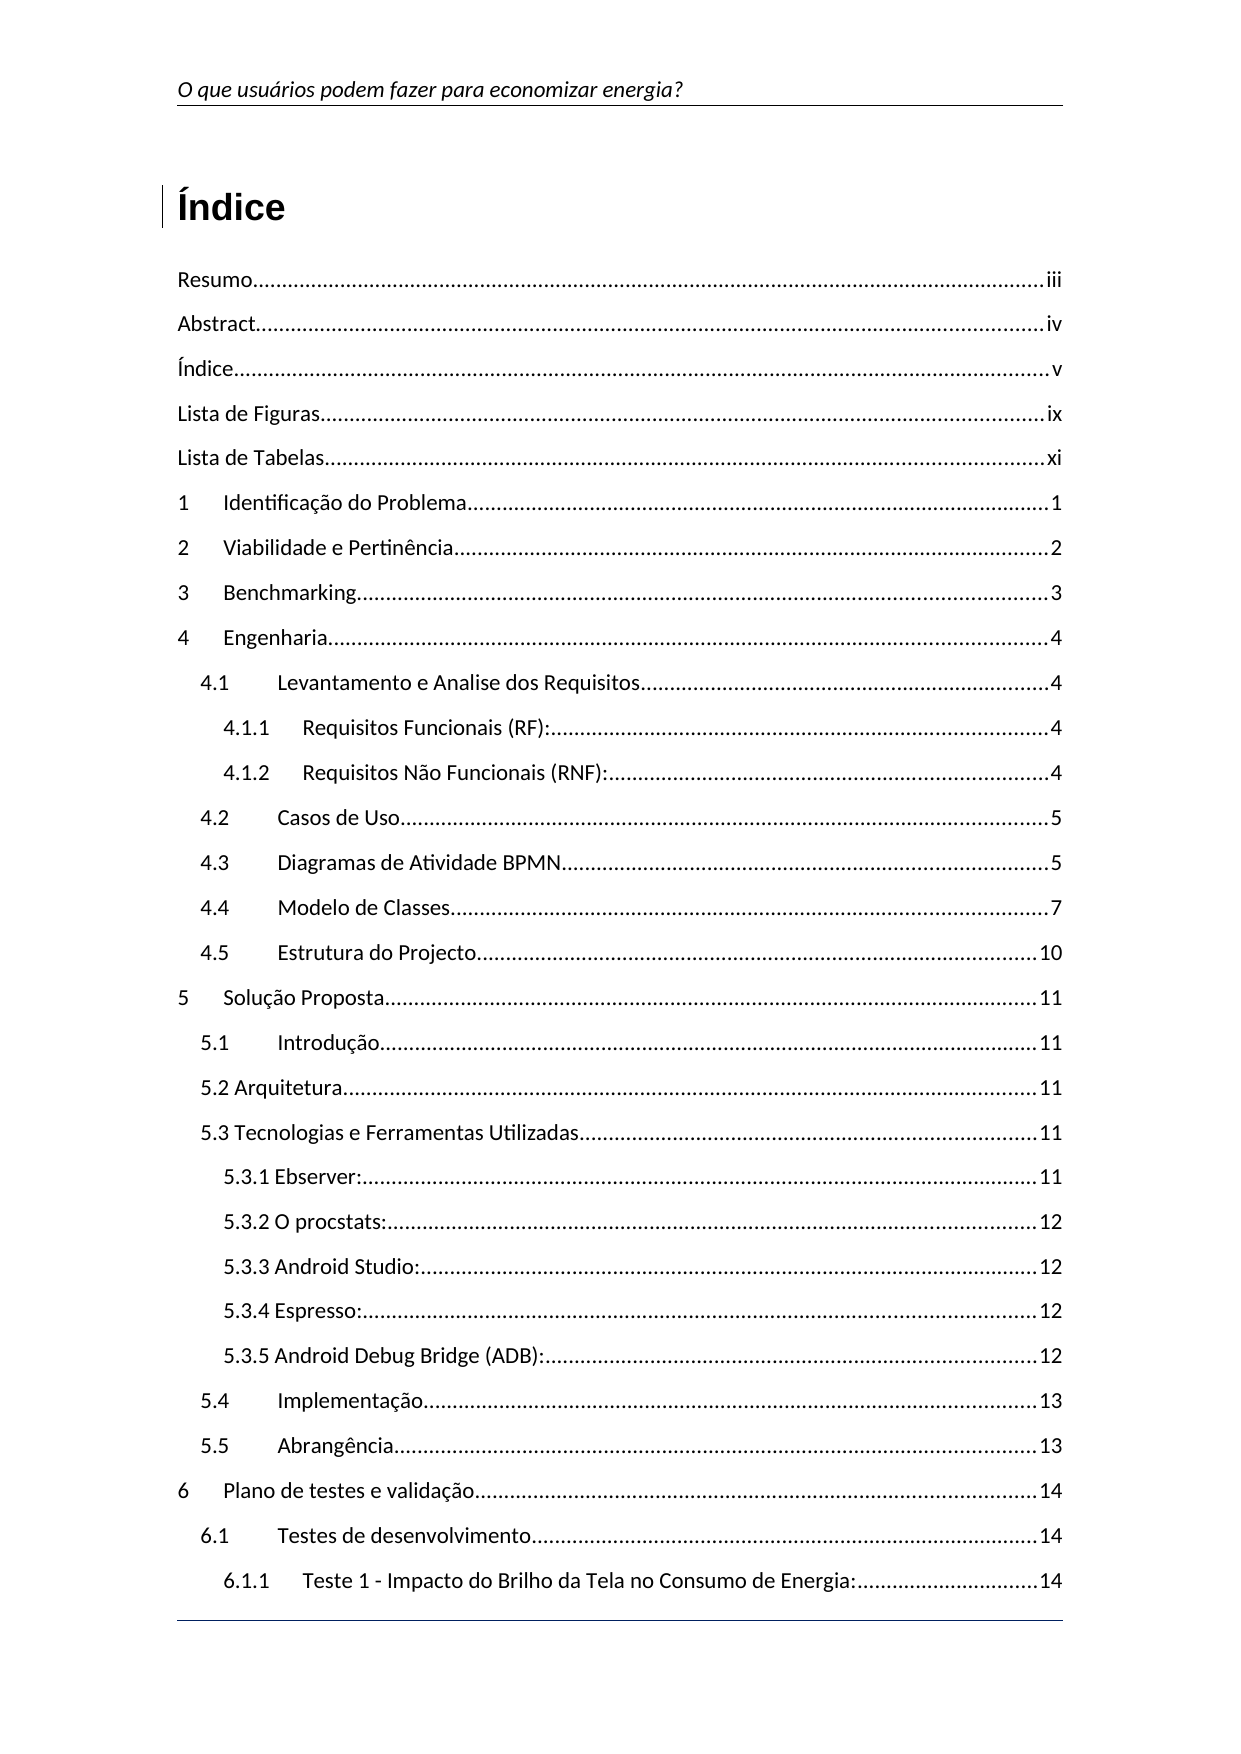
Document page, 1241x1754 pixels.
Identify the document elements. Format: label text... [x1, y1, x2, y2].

text 5.3.5 Android Debug Bridge (ADB): 12 [223, 1341, 1063, 1369]
text 4.4 Modelo de Classes 7 [200, 893, 1063, 921]
text 4.5 Estrutura do Projecto 10 [200, 938, 1063, 966]
text 5.3.3 Android Studio: 12 [223, 1252, 1063, 1280]
text 5.3.2 O procstats: 12 [223, 1207, 1063, 1235]
text 4.1 Levantamento e Analise dos Requisitos 4 [200, 668, 1063, 696]
text 5.4 Implementação 13 [200, 1386, 1063, 1414]
text 5.3.4 Espresso: 12 [223, 1297, 1063, 1324]
text 5.3 Tecnologias e Ferramentas Utilizadas 11 [200, 1118, 1063, 1146]
text 5 Solução Proposta 11 [177, 983, 1063, 1011]
text Resumo iii [177, 265, 1063, 293]
text 5.3.1 Ebserver: 11 [223, 1162, 1063, 1191]
text 6.1 Testes de desenvolvimento 14 [200, 1521, 1063, 1549]
text 3 Benchmarking 3 [177, 578, 1063, 606]
text Lista de Figuras ix [177, 399, 1063, 427]
text 6 Plano de testes e validação 14 [177, 1476, 1063, 1504]
text Índice v [177, 354, 1063, 382]
text 5.2 Arquitetura 11 [200, 1073, 1063, 1101]
text 4.1.2 Requisitos Não Funcionais (RNF): 4 [223, 758, 1063, 786]
text 6.1.1 Teste 1 - Impacto do Brilho da Tela no Consumo de Energia: 14 [223, 1566, 1063, 1594]
text Índice [177, 185, 1063, 228]
text 4.3 Diagramas de Atividade BPMN 5 [200, 848, 1063, 876]
text 2 Viabilidade e Pertinência 2 [177, 533, 1063, 561]
text Lista de Tabelas xi [177, 443, 1063, 471]
text 4 Engenharia 4 [177, 623, 1063, 651]
text 5.5 Abrangência 13 [200, 1431, 1063, 1459]
text 1 Identificação do Problema 1 [177, 488, 1063, 516]
text Abstract iv [177, 309, 1063, 337]
text 4.1.1 Requisitos Funcionais (RF): 4 [223, 713, 1063, 741]
text 4.2 Casos de Uso 5 [200, 803, 1063, 831]
text 5.1 Introdução 11 [200, 1028, 1063, 1056]
